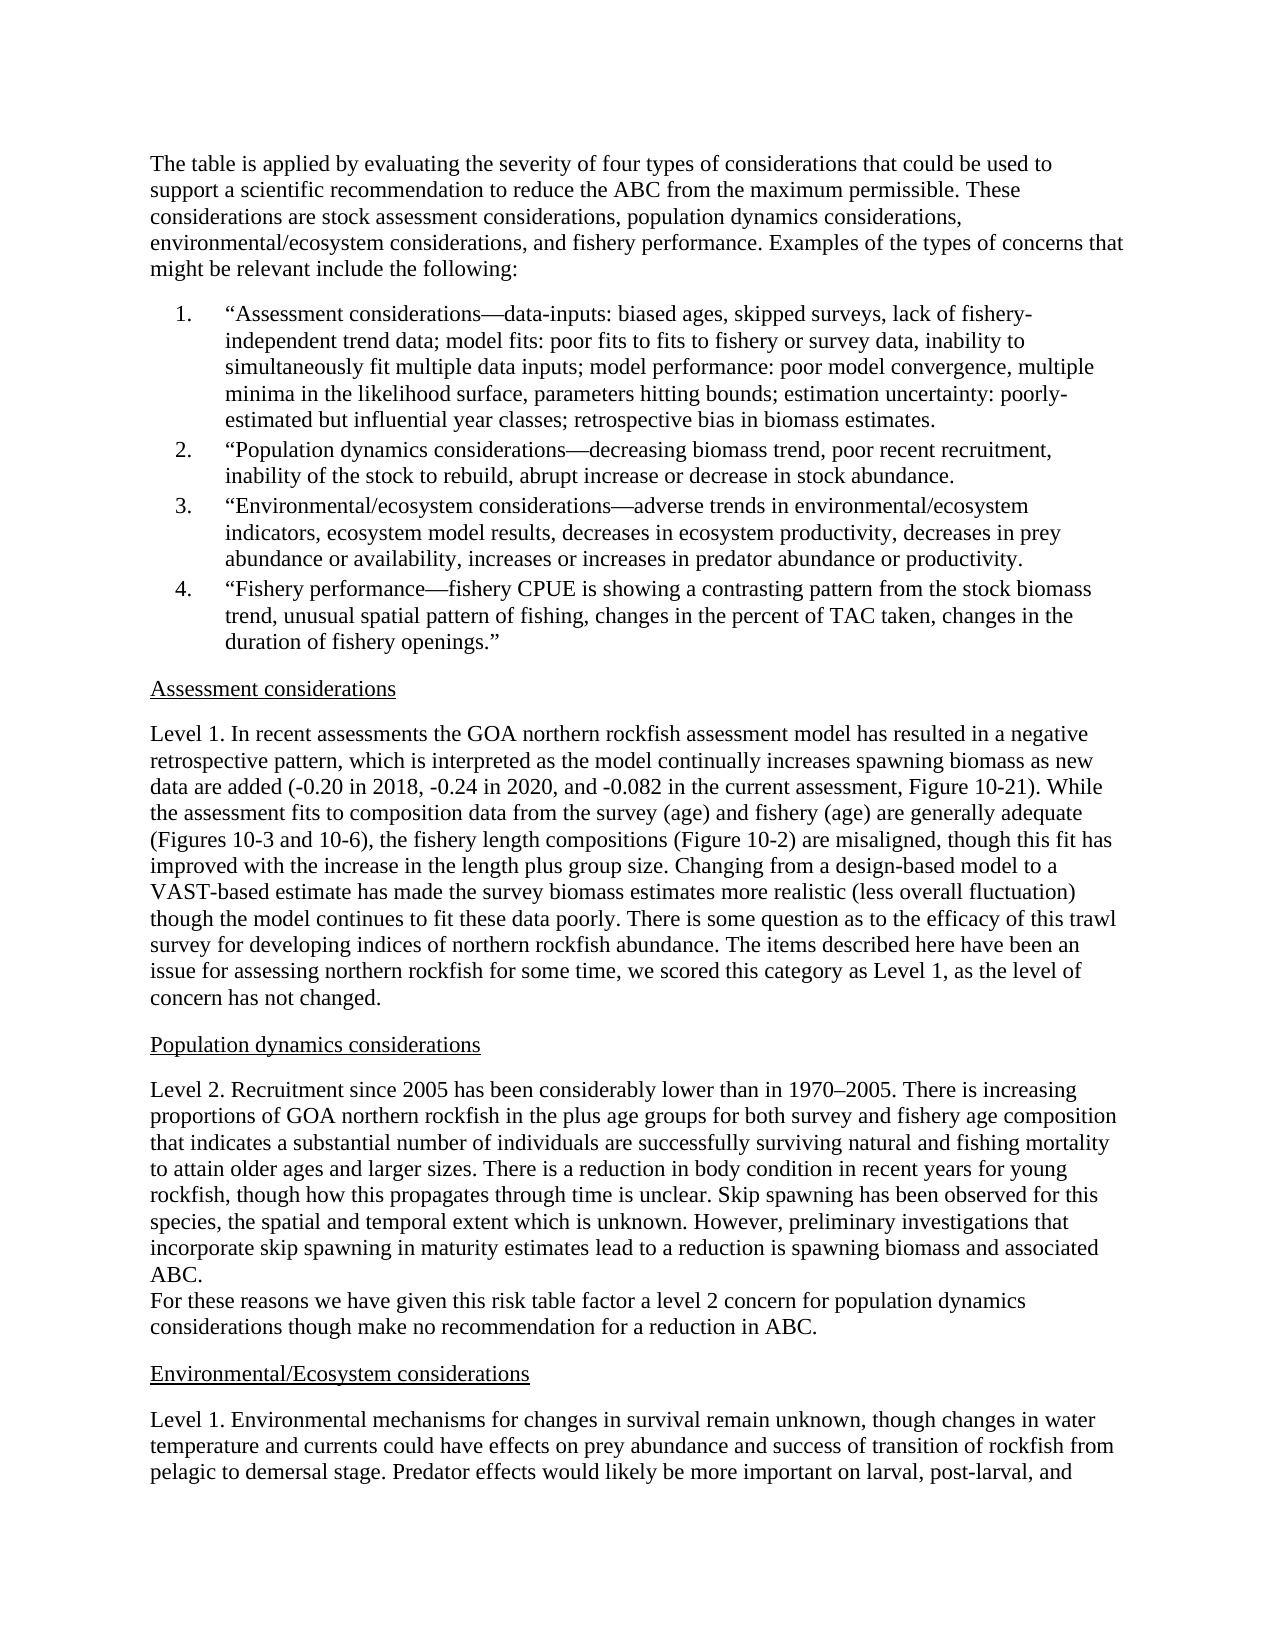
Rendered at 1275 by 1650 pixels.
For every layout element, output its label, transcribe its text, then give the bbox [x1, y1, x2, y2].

list “Fishery performance—fishery CPUE is showing a contrasting pattern from the stock biomass trend, unusual spatial pattern of fishing, changes in the percent of TAC taken, changes in the duration of fishery openings.” [175, 575, 1125, 654]
text Level 1. In recent assessments the GOA northern rockfish assessment model has resulted in a negative retrospective pattern, which is interpreted as the model continually increases spawning biomass as new data are added (-0.20 in 2018, -0.24 in 2020, and -0.082 in the current assessment, Figure 10-21). While the assessment fits to composition data from the survey (age) and fishery (age) are generally adequate (Figures 10-3 and 10-6), the fishery length compositions (Figure 10-2) are misaligned, though this fit has improved with the increase in the length plus group size. Changing from a design-based model to a VAST-based estimate has made the survey biomass estimates more realistic (less overall fluctuation) though the model continues to fit these data poorly. There is some question as to the efficacy of this trawl survey for developing indices of northern rockfish abundance. The items described here have been an issue for assessing northern rockfish for some time, we scored this category as Level 1, as the level of concern has not changed. [150, 720, 1125, 1010]
subtitle Population dynamics considerations [150, 1031, 1125, 1057]
subtitle Environmental/Ecosystem considerations [150, 1361, 1125, 1387]
list “Assessment considerations—data-inputs: biased ages, skipped surveys, lack of fishery-independent trend data; model fits: poor fits to fits to fishery or survey data, inability to simultaneously fit multiple data inputs; model performance: poor model convergence, multiple minima in the likelihood surface, parameters hitting bounds; estimation uncertainty: poorly-estimated but influential year classes; retrospective bias in biomass estimates. [175, 301, 1125, 432]
text The table is applied by evaluating the severity of four types of considerations that could be used to support a scientific recommendation to reduce the ABC from the maximum permissible. These considerations are stock assessment considerations, population dynamics considerations, environmental/ecosystem considerations, and fishery performance. Examples of the types of concerns that might be relevant include the following: [150, 150, 1125, 282]
subtitle Assessment considerations [150, 675, 1125, 702]
text Level 2. Recruitment since 2005 has been considerably lower than in 1970–2005. There is increasing proportions of GOA northern rockfish in the plus age groups for both survey and fishery age composition that indicates a substantial number of individuals are successfully surviving natural and fishing mortality to attain older ages and larger sizes. There is a reduction in body condition in recent years for young rockfish, though how this propagates through time is unclear. Skip spawning has been observed for this species, the spatial and temporal extent which is unknown. However, preliminary investigations that incorporate skip spawning in maturity estimates lead to a reduction is spawning biomass and associated ABC. For these reasons we have given this risk table factor a level 2 concern for population dynamics considerations though make no recommendation for a reduction in ABC. [150, 1076, 1125, 1340]
list “Population dynamics considerations—decreasing biomass trend, poor recent recruitment, inability of the stock to rebuild, abrupt increase or decrease in stock abundance. [175, 436, 1125, 489]
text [150, 1406, 1125, 1485]
list “Environmental/ecosystem considerations—adverse trends in environmental/ecosystem indicators, ecosystem model results, decreases in ecosystem productivity, decreases in prey abundance or availability, increases or increases in predator abundance or productivity. [175, 492, 1125, 572]
